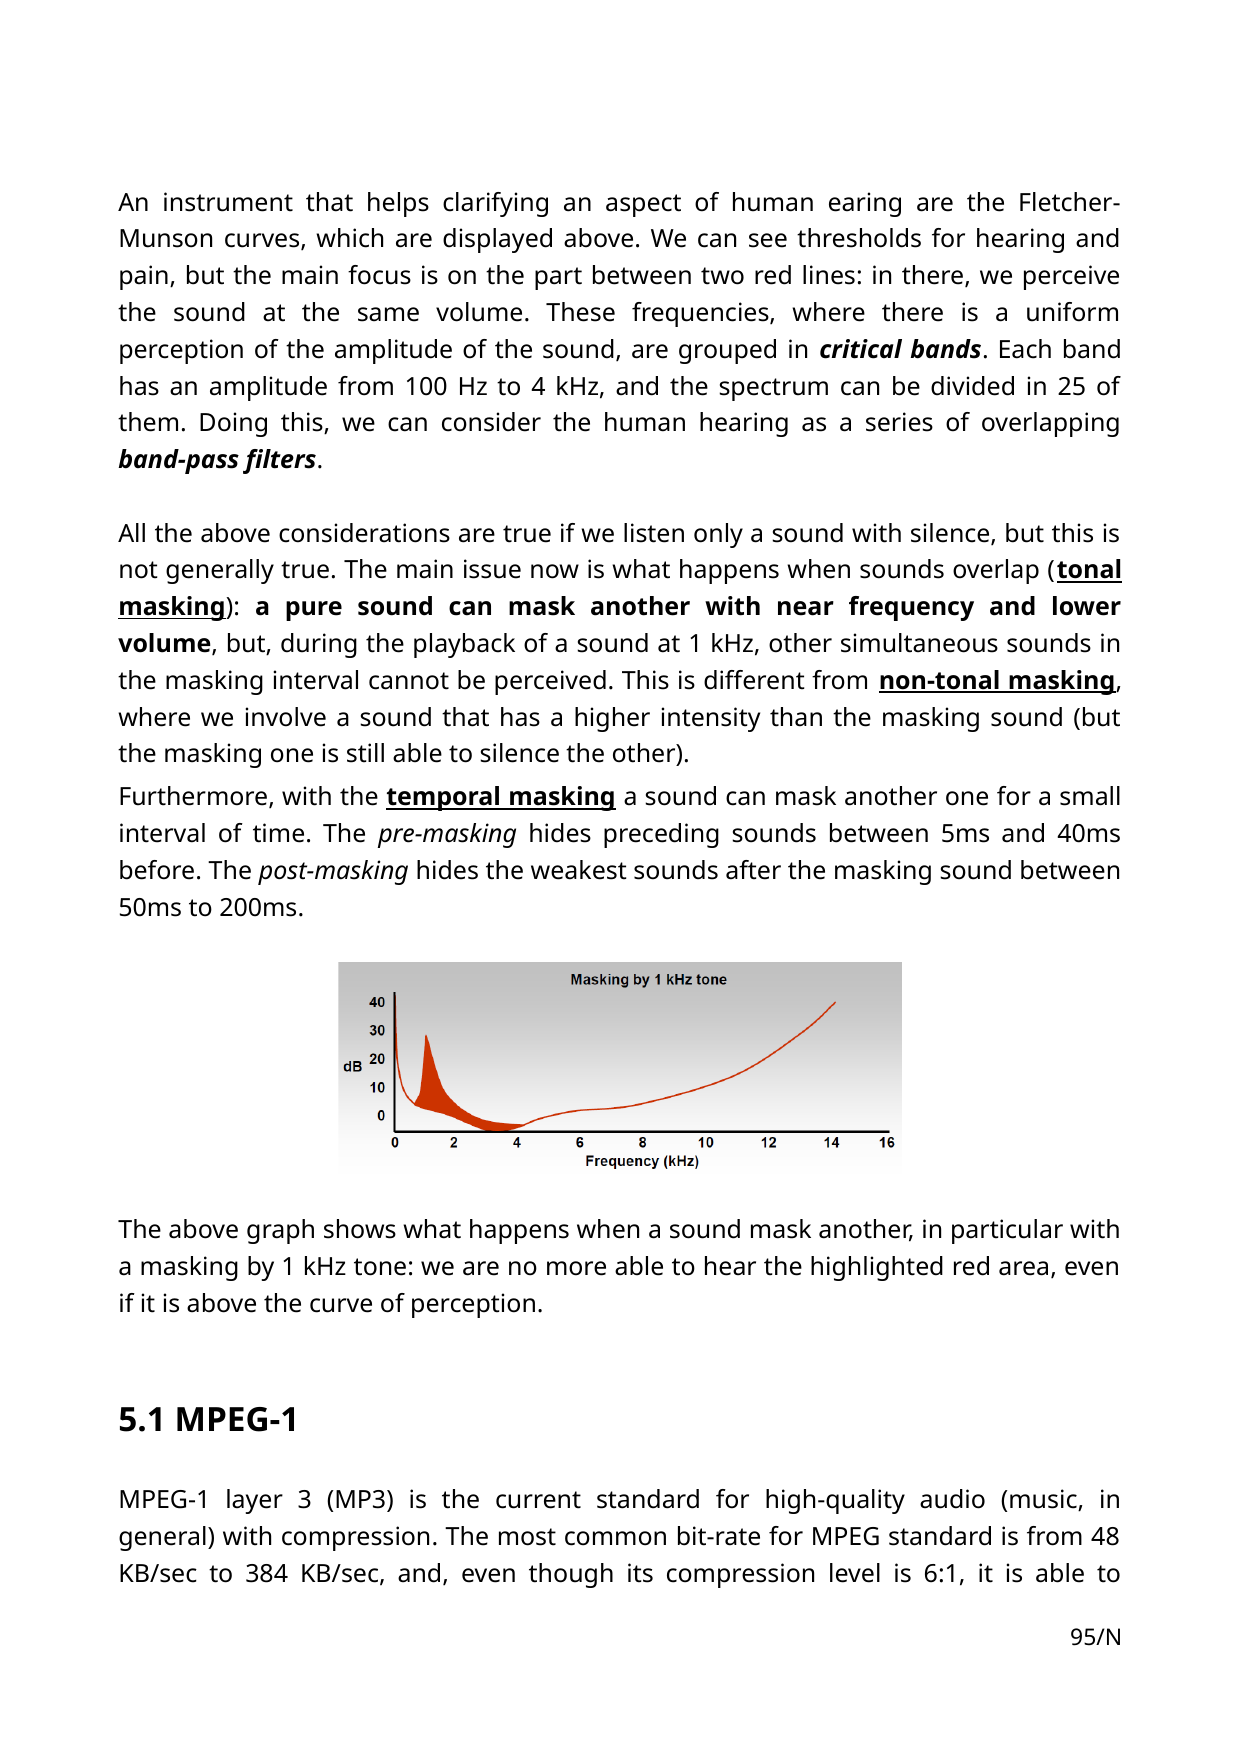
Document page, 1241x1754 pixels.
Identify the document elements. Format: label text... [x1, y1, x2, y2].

picture [338, 962, 902, 1174]
text An instrument that helps clarifying an aspect of human earing are the Fletcher-Munson curves, which are displayed above. We can see thresholds for hearing and pain, but the main focus is on the part between two red lines: in there, we perceive the sound at the same volume. These frequencies, where there is a uniform perception of the amplitude of the sound, are grouped in critical bands. Each band has an amplitude from 100 Hz to 4 kHz, and the spectrum can be divided in 25 of them. Doing this, we can consider the human hearing as a series of overlapping band-pass filters. [118, 184, 1122, 476]
text All the above considerations are true if we listen only a sound with silence, but this is not generally true. The main issue now is what happens when sounds overlap (tonal masking): a pure sound can mask another with near frequency and lower volume, but, during the playback of a sound at 1 kHz, other simultaneous sounds in the masking interval cannot be perceived. This is different from non-tonal masking, where we involve a sound that has a higher intensity than the masking sound (but the masking one is still able to silence the other). [118, 515, 1122, 770]
text The above graph shows what happens when a sound mask another, in particular with a masking by 1 kHz tone: we are no more able to hear the highlighted red area, even if it is above the curve of perception. [118, 1212, 1122, 1320]
subtitle 5.1 MPEG-1 [118, 1396, 1122, 1441]
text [118, 1482, 1122, 1589]
text Furthermore, with the temporal masking a sound can mask another one for a small interval of time. The pre-masking hides preceding sounds between 5ms and 40ms before. The post-masking hides the weakest sounds after the masking sound between 50ms to 200ms. [118, 779, 1122, 923]
